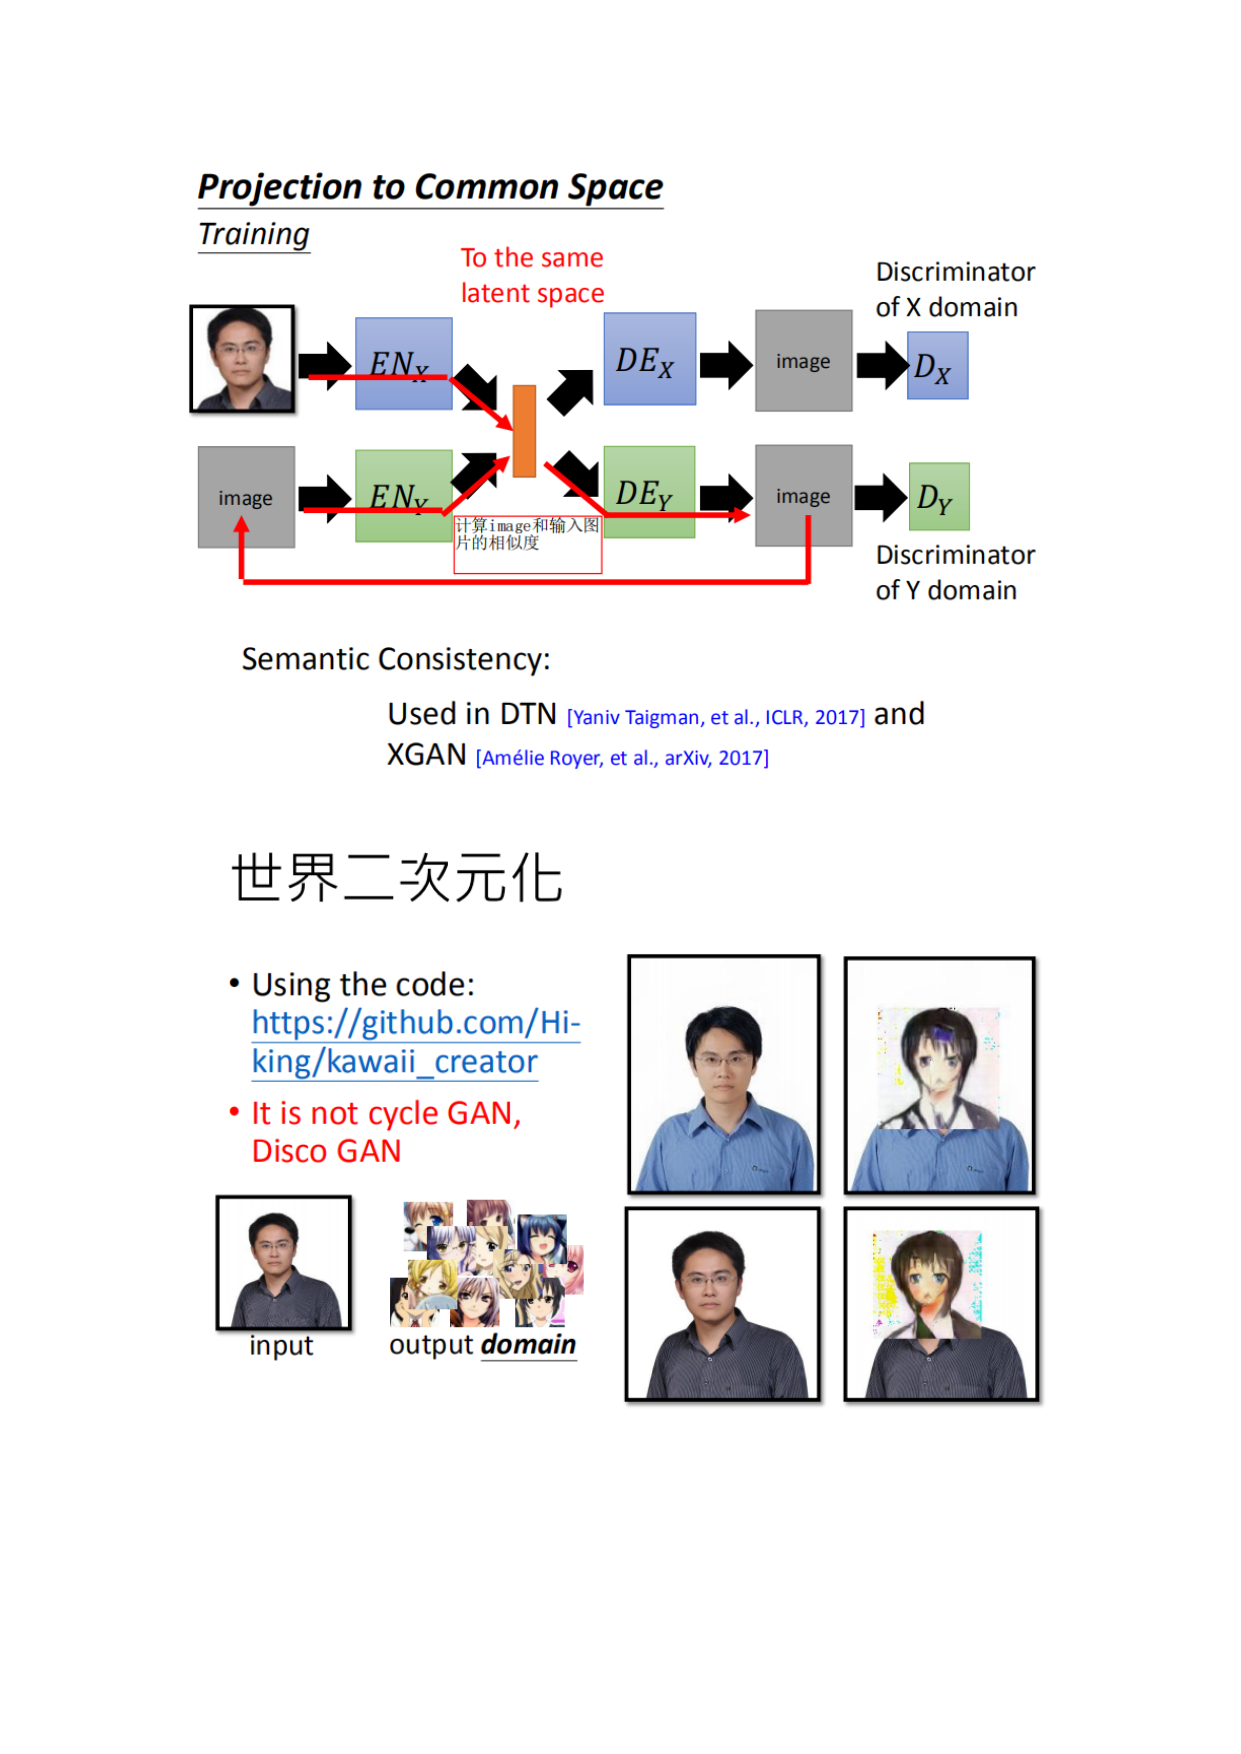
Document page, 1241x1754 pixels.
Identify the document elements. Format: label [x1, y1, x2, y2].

picture [187, 812, 1053, 1421]
picture [187, 162, 1053, 785]
